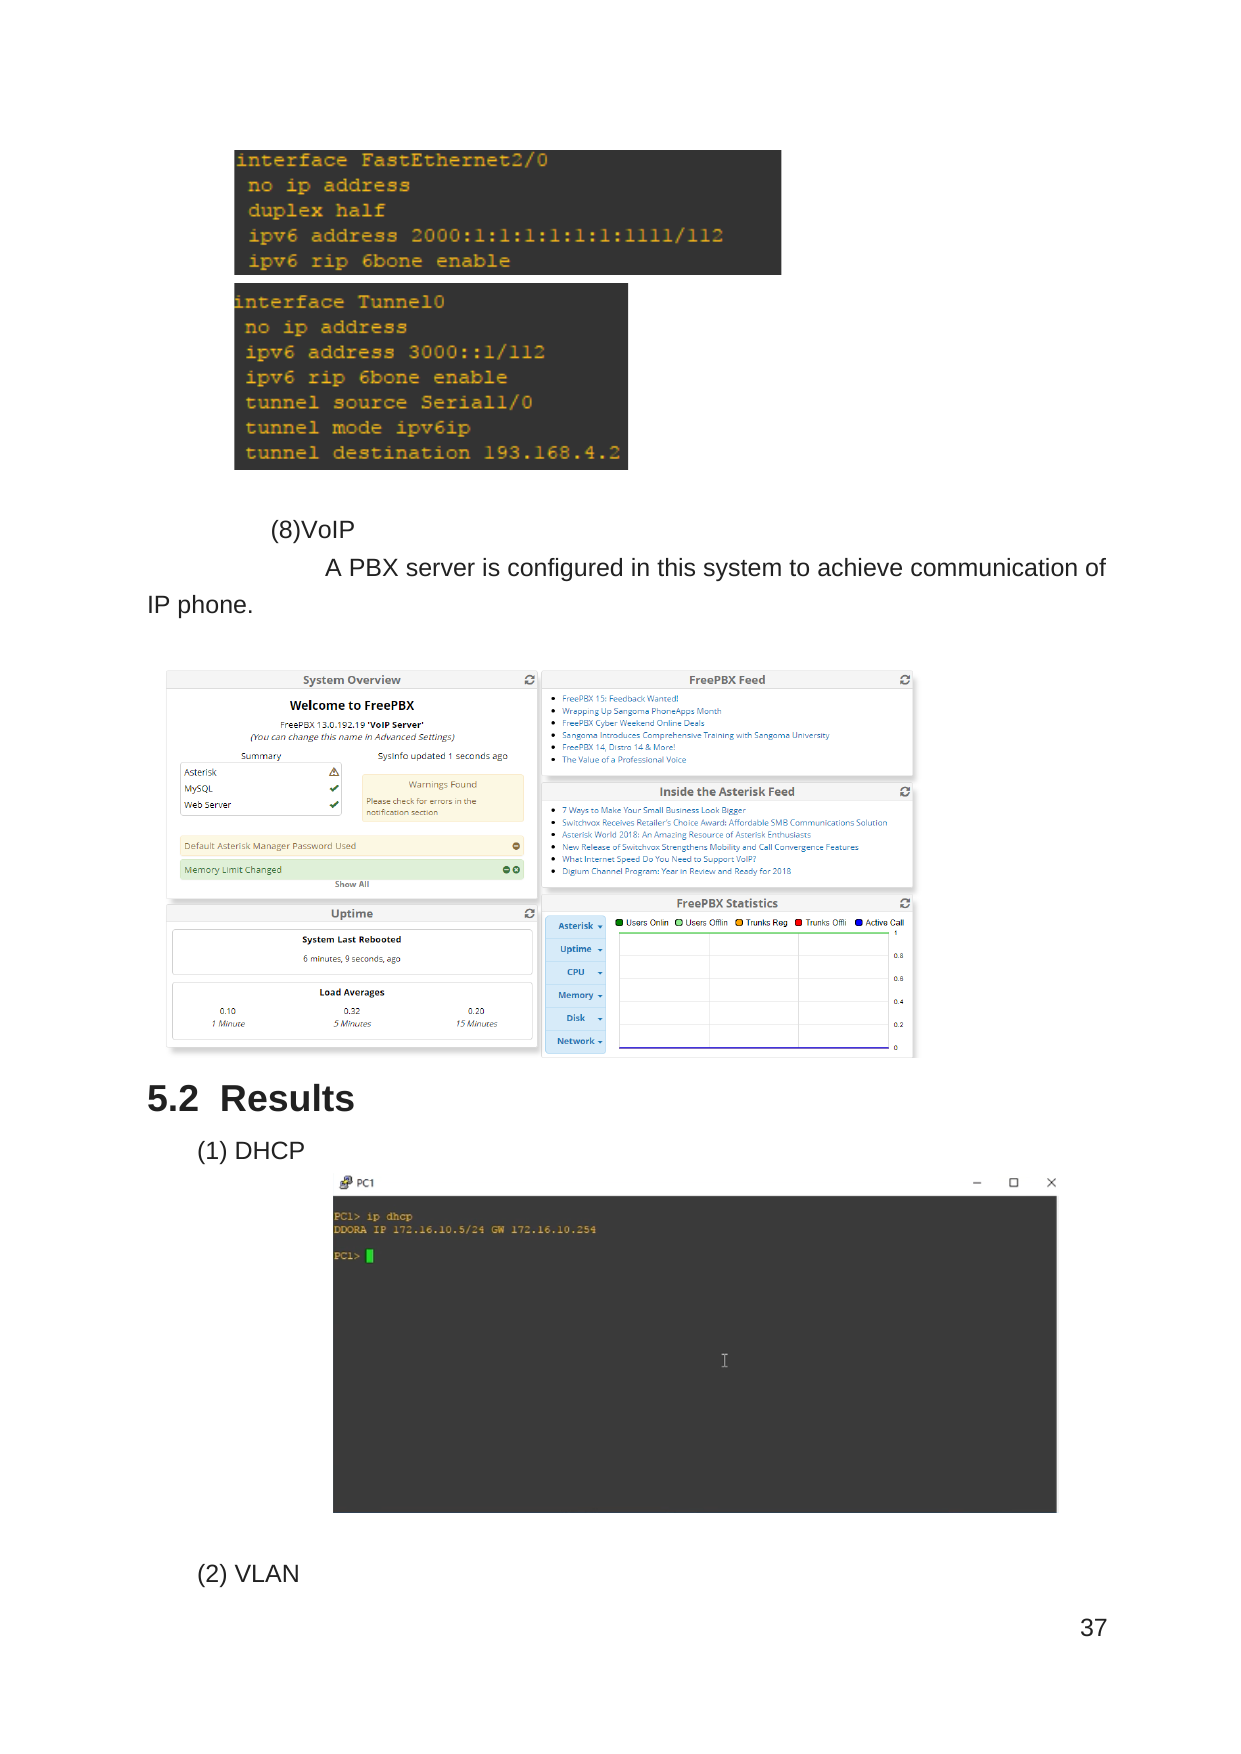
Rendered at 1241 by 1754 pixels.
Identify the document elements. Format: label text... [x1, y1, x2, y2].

list VLAN [197, 1559, 1107, 1588]
picture [333, 1173, 1059, 1513]
picture [234, 283, 629, 470]
subtitle 5.2 Results [147, 1076, 1107, 1119]
picture [234, 150, 782, 275]
picture [146, 664, 993, 1058]
text (8)VoIP [147, 515, 1107, 544]
list DHCP [197, 1136, 1107, 1165]
text A PBX server is configured in this system to achieve communication of IP phone. [147, 553, 1107, 619]
